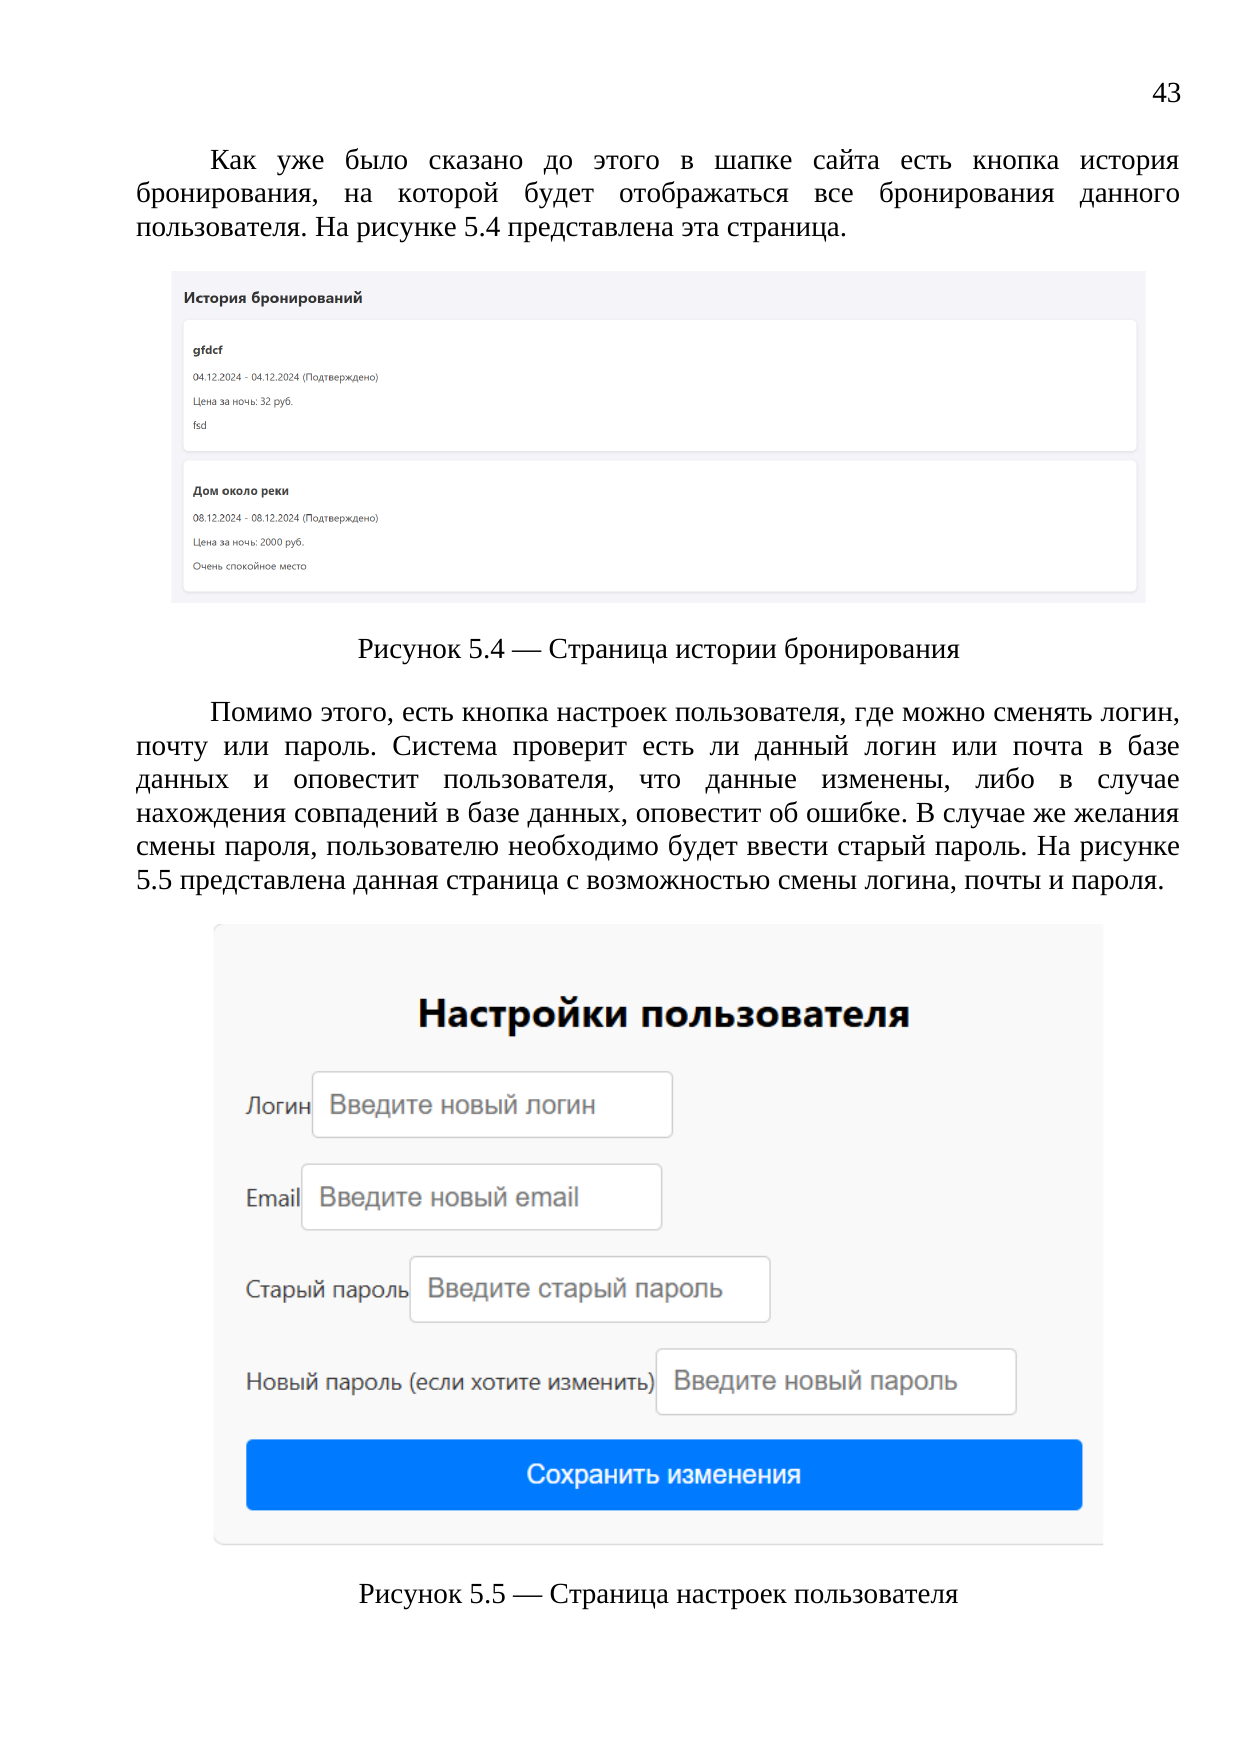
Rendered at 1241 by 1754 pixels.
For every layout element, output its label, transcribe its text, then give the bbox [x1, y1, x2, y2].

picture [213, 924, 1104, 1548]
picture [171, 271, 1146, 603]
text Рисунок 5.4 — Страница истории бронирования [136, 632, 1181, 665]
text Рисунок 5.5 — Страница настроек пользователя [136, 1576, 1181, 1610]
text Помимо этого, есть кнопка настроек пользователя, где можно сменять логин, почту или пароль. Система проверит есть ли данный логин или почта в базе данных и оповестит пользователя, что данные изменены, либо в случае нахождения совпадений в базе данных, оповестит об ошибке. В случае же желания смены пароля, пользователю необходимо будет ввести старый пароль. На рисунке 5.5 представлена данная страница с возможностью смены логина, почты и пароля. [136, 694, 1181, 896]
list Как уже было сказано до этого в шапке сайта есть кнопка история бронирования, на которой будет отображаться все бронирования данного пользователя. На рисунке 5.4 представлена эта страница. [136, 142, 1181, 243]
